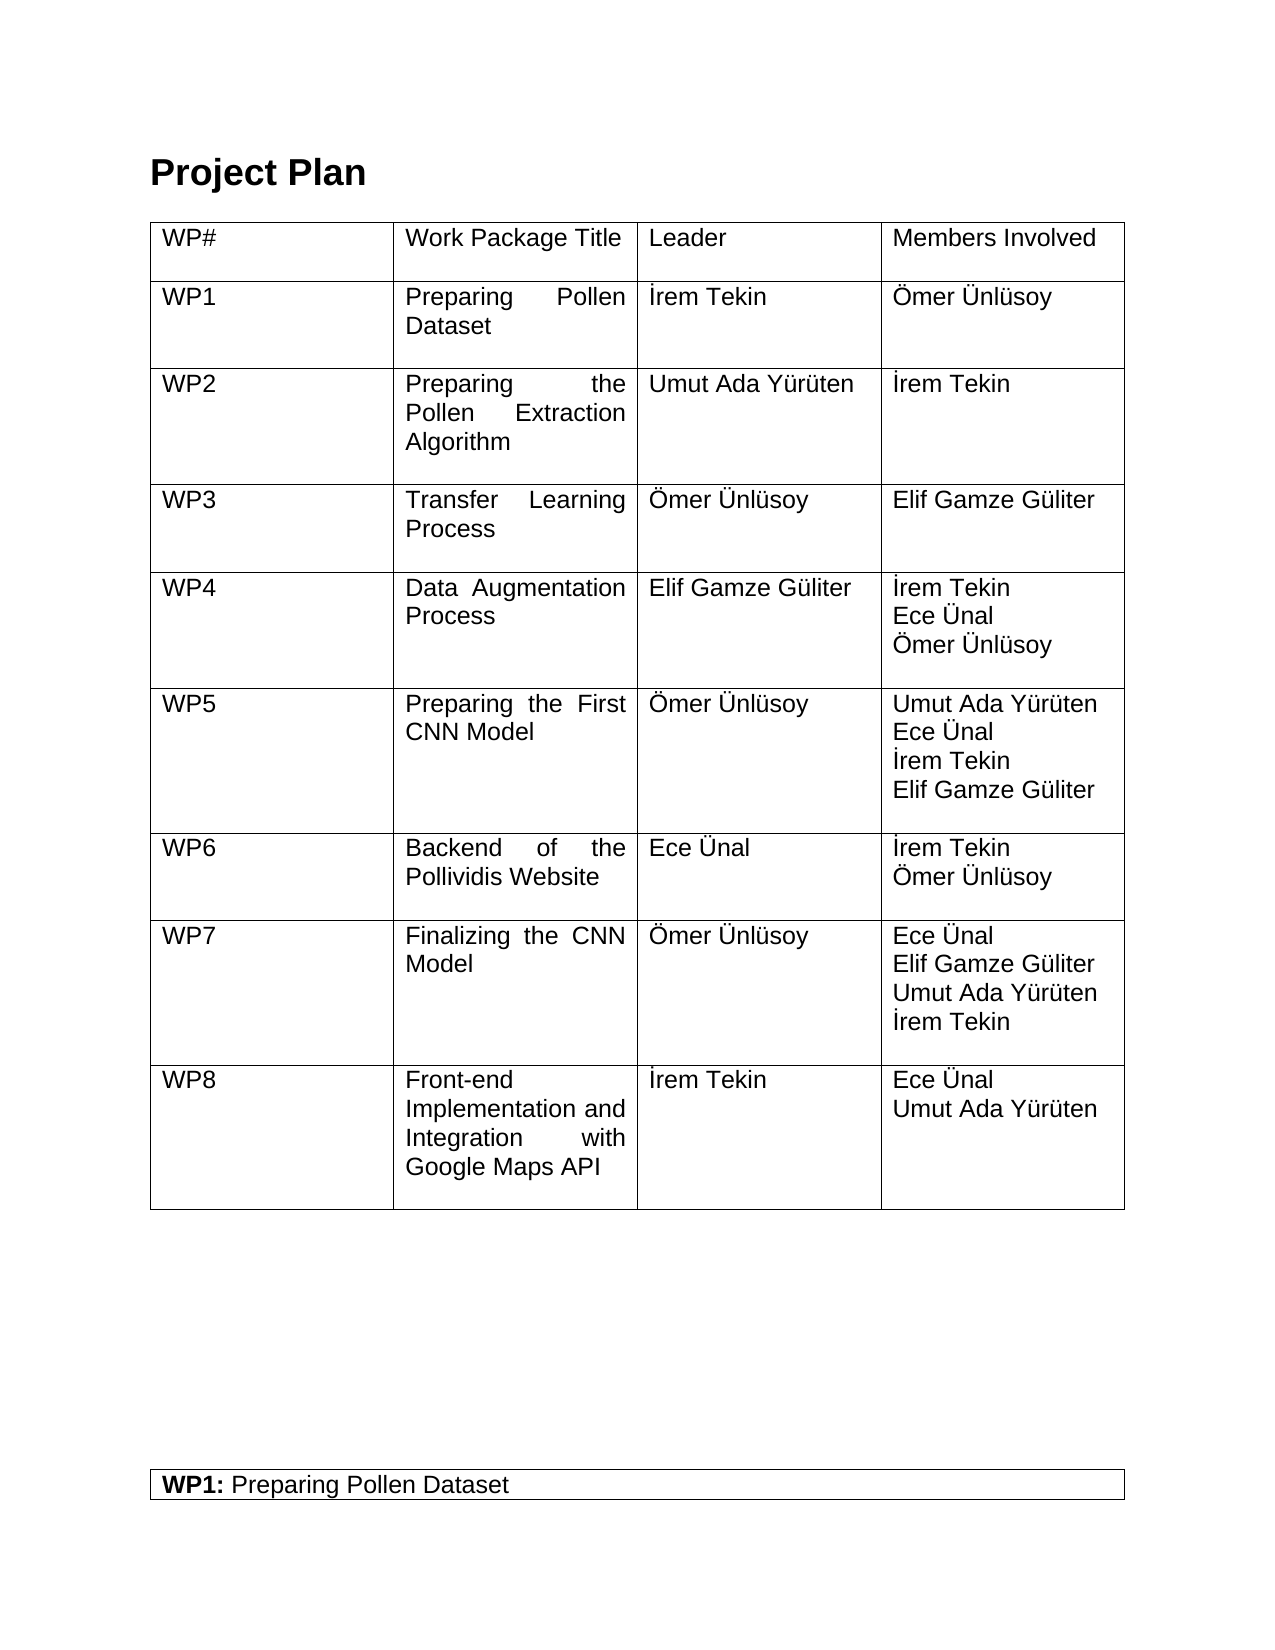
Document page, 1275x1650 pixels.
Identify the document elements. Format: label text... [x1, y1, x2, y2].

table_header WP1: Preparing Pollen Dataset [151, 1470, 1124, 1499]
table_cell WP8 [151, 1066, 393, 1209]
table_cell Elif Gamze Güliter [882, 485, 1124, 572]
table_cell WP2 [151, 369, 393, 484]
table_cell Elif Gamze Güliter [638, 573, 881, 688]
table_cell Finalizing the CNN Model [394, 921, 637, 1064]
table_cell Preparing the First CNN Model [394, 689, 637, 832]
table_cell İrem Tekin [638, 1066, 881, 1209]
table_cell Ömer Ünlüsoy [638, 485, 881, 572]
table_cell WP6 [151, 834, 393, 920]
table_cell Ece Ünal Elif Gamze Güliter Umut Ada Yürüten İrem Tekin [882, 921, 1124, 1064]
table_cell Data Augmentation Process [394, 573, 637, 688]
table_cell Umut Ada Yürüten Ece Ünal İrem Tekin Elif Gamze Güliter [882, 689, 1124, 832]
table_header Work Package Title [394, 223, 637, 281]
table_cell Umut Ada Yürüten [638, 369, 881, 484]
table_cell Backend of the Pollividis Website [394, 834, 637, 920]
table_header Members Involved [882, 223, 1124, 281]
subtitle Project Plan [150, 150, 1125, 193]
table_cell İrem Tekin [638, 282, 881, 368]
table_cell Ece Ünal Umut Ada Yürüten [882, 1066, 1124, 1209]
table_cell İrem Tekin Ömer Ünlüsoy [882, 834, 1124, 920]
table_cell WP5 [151, 689, 393, 832]
table_cell Preparing Pollen Dataset [394, 282, 637, 368]
table_cell İrem Tekin Ece Ünal Ömer Ünlüsoy [882, 573, 1124, 688]
table_cell Ömer Ünlüsoy [638, 921, 881, 1064]
table_cell Transfer Learning Process [394, 485, 637, 572]
table_cell İrem Tekin [882, 369, 1124, 484]
table_cell Preparing the Pollen Extraction Algorithm [394, 369, 637, 484]
table_cell WP3 [151, 485, 393, 572]
table_header WP# [151, 223, 393, 281]
table_cell Ömer Ünlüsoy [638, 689, 881, 832]
table_cell Ece Ünal [638, 834, 881, 920]
table_cell WP7 [151, 921, 393, 1064]
table_header Leader [638, 223, 881, 281]
table_cell Front-end Implementation and Integration with Google Maps API [394, 1066, 637, 1209]
table_cell Ömer Ünlüsoy [882, 282, 1124, 368]
table_cell WP1 [151, 282, 393, 368]
table_cell WP4 [151, 573, 393, 688]
